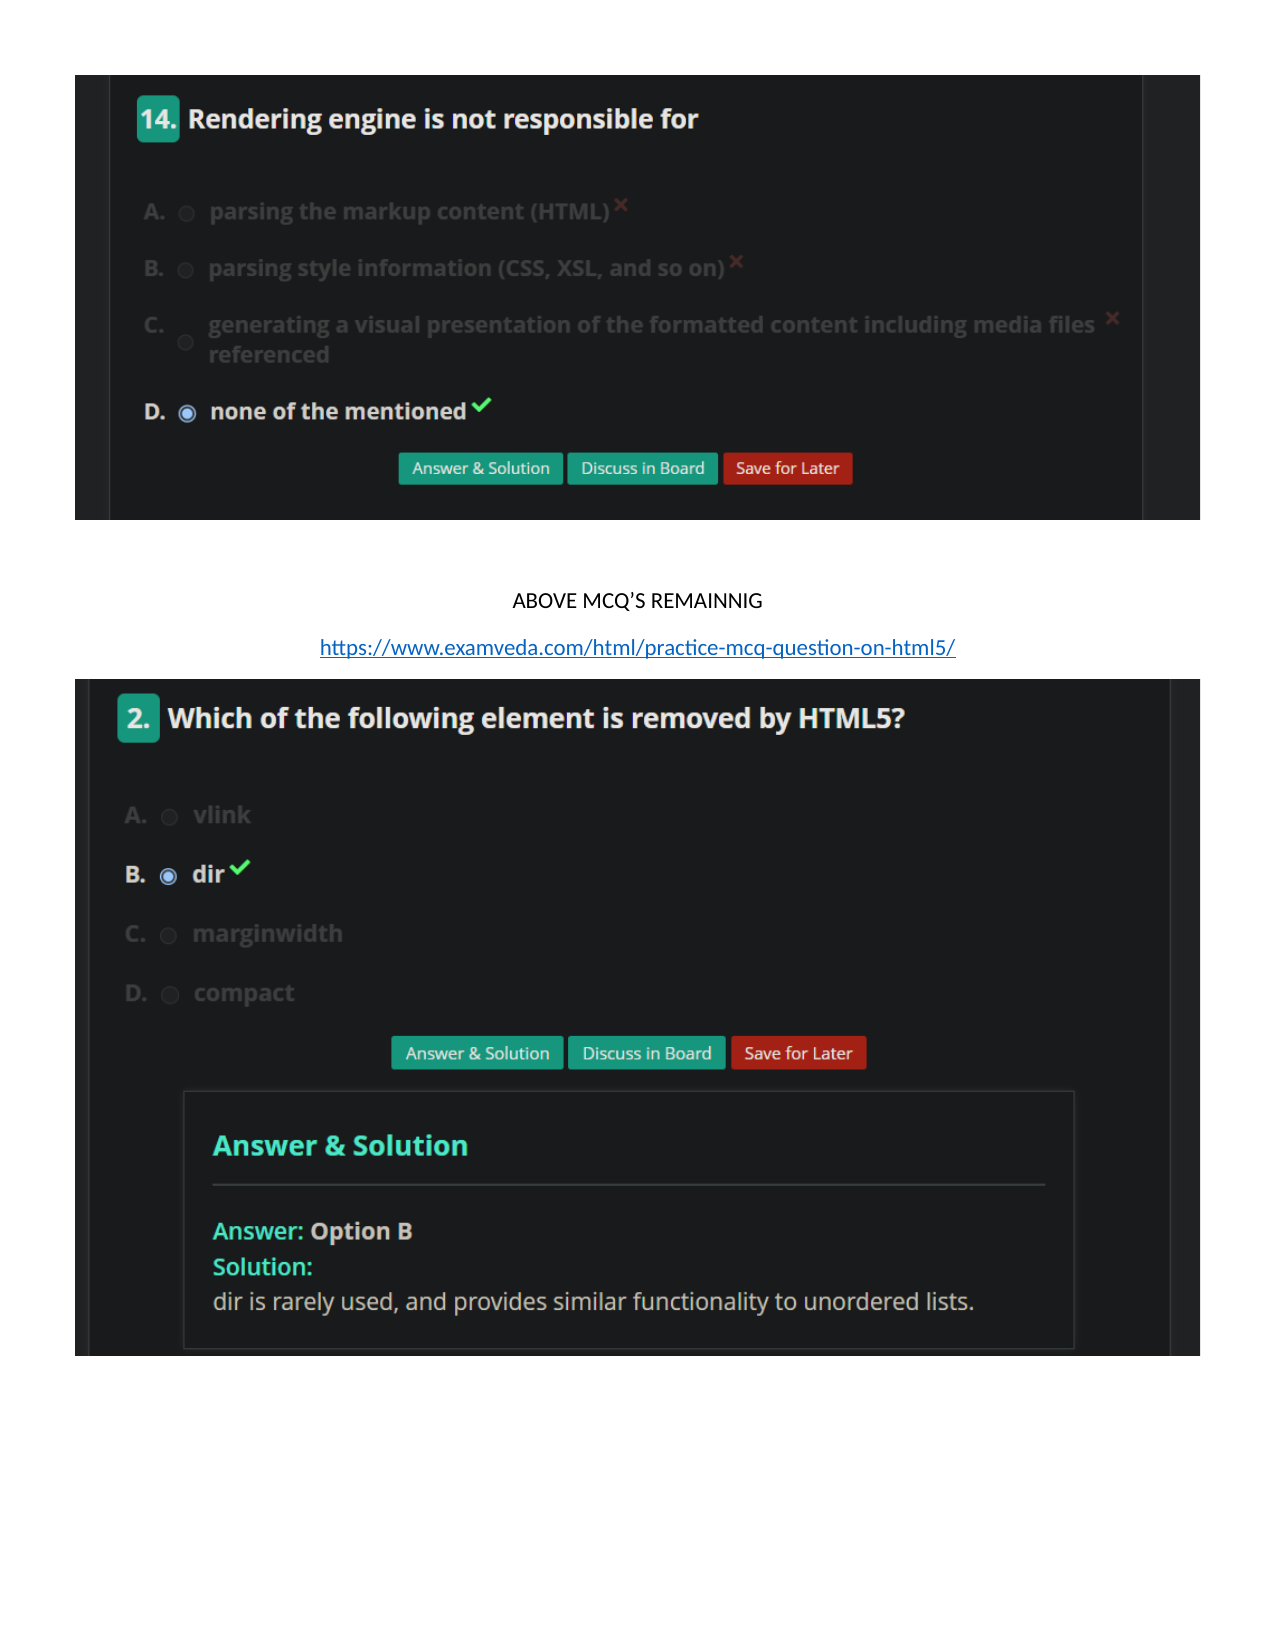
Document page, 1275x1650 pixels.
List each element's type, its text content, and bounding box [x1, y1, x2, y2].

picture [75, 679, 1200, 1356]
picture [75, 75, 1200, 520]
text ABOVE MCQ’S REMAINNIG [75, 586, 1200, 614]
text https://www.examveda.com/html/practice-mcq-question-on-html5/ [75, 633, 1200, 661]
